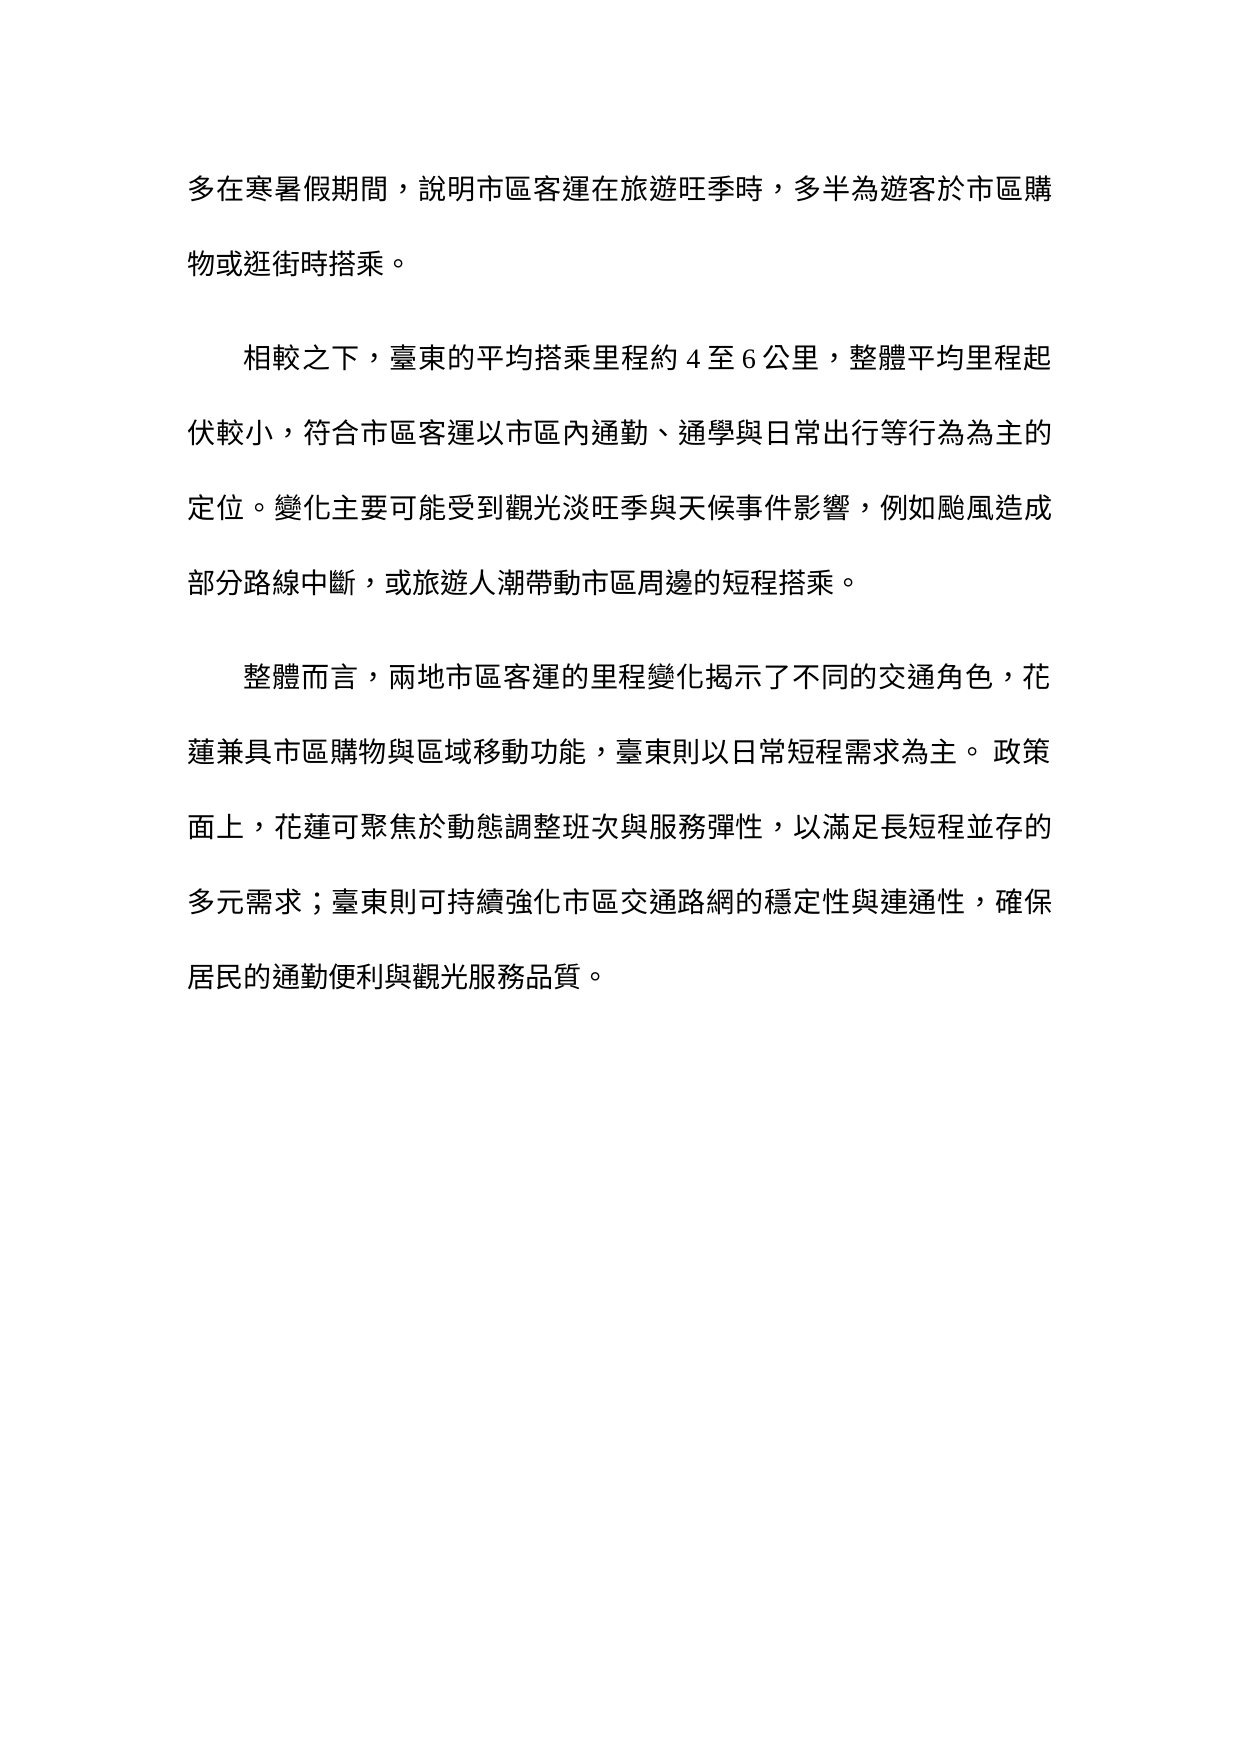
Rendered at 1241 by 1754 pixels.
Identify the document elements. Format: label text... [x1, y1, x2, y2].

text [187, 150, 1053, 300]
text 整體而言，兩地市區客運的里程變化揭示了不同的交通角色，花蓮兼具市區購物與區域移動功能，臺東則以日常短程需求為主。 政策面上，花蓮可聚焦於動態調整班次與服務彈性，以滿足長短程並存的多元需求；臺東則可持續強化市區交通路網的穩定性與連通性，確保居民的通勤便利與觀光服務品質。 [187, 637, 1053, 1012]
text 相較之下，臺東的平均搭乘里程約4至6公里，整體平均里程起伏較小，符合市區客運以市區內通勤、通學與日常出行等行為為主的定位。變化主要可能受到觀光淡旺季與天候事件影響，例如颱風造成部分路線中斷，或旅遊人潮帶動市區周邊的短程搭乘。 [187, 319, 1053, 619]
